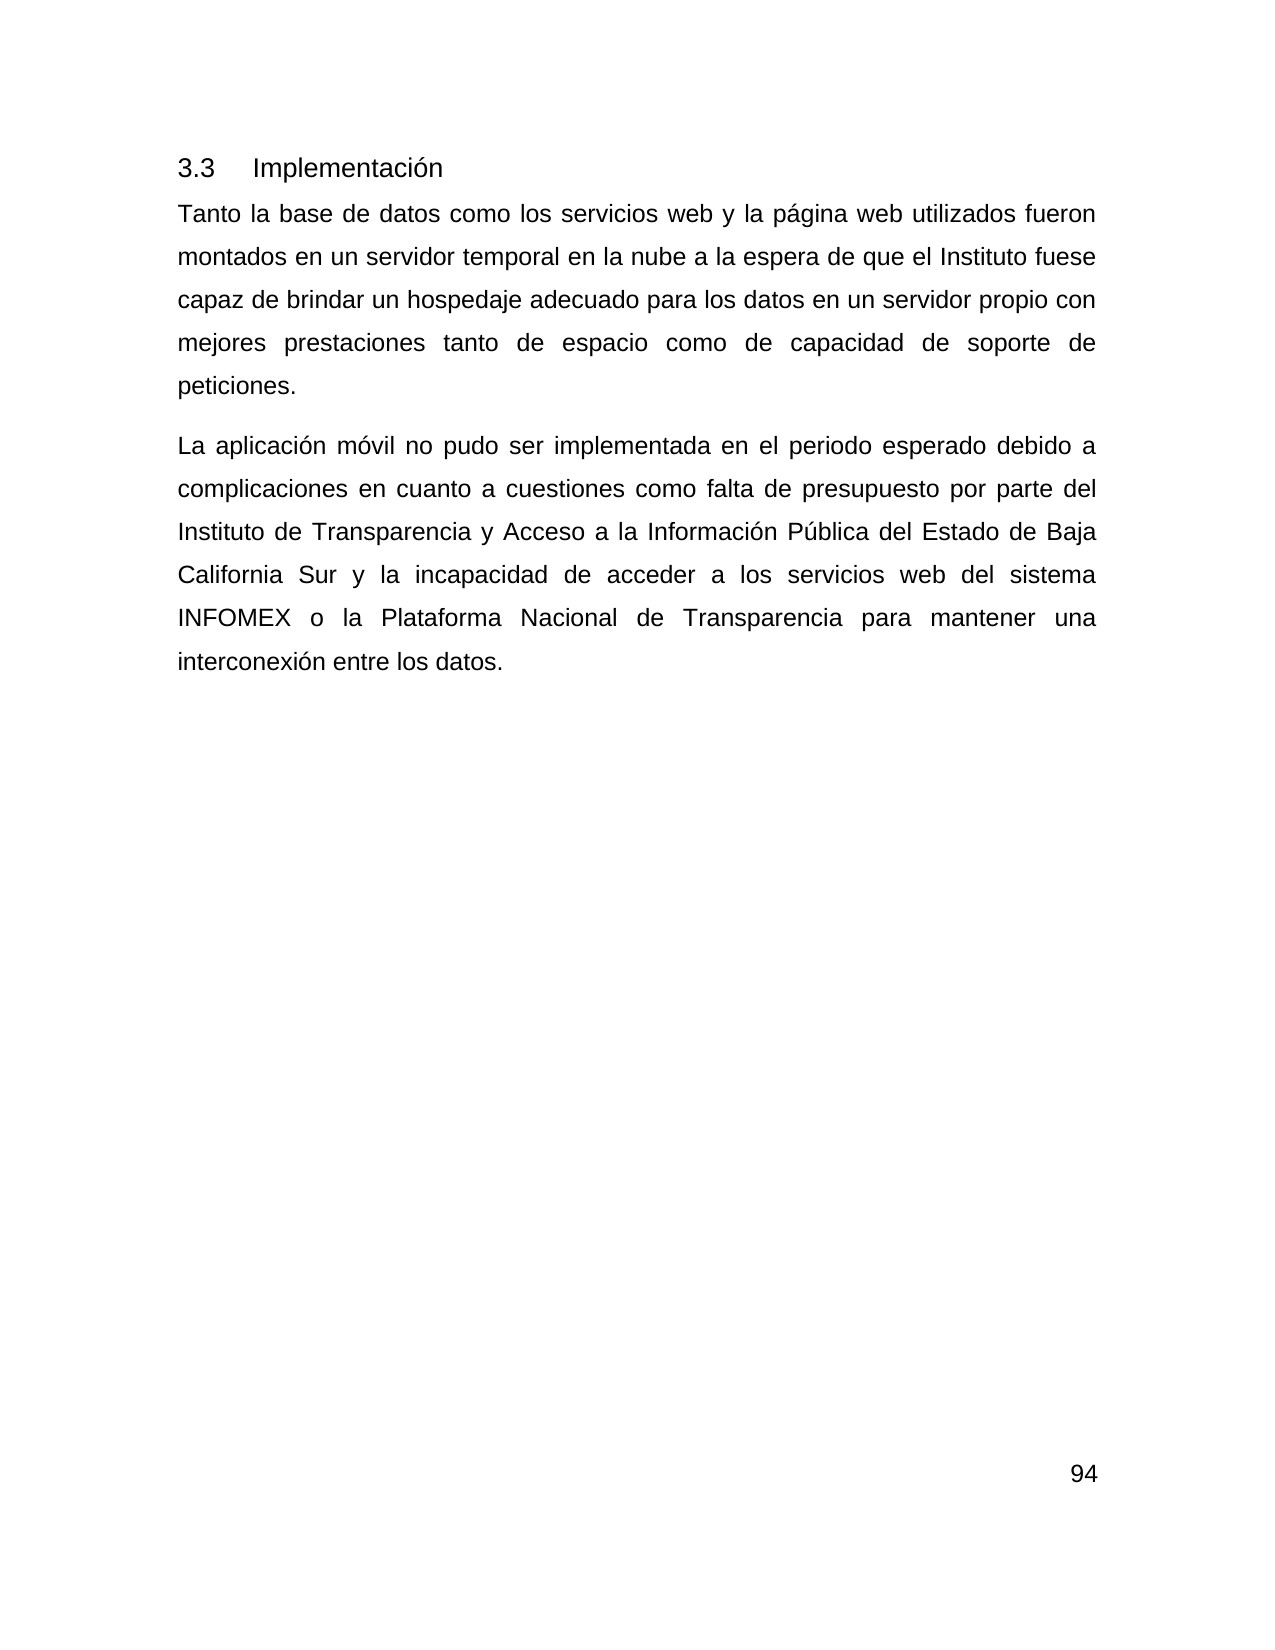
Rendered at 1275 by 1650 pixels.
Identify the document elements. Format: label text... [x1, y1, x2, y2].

subtitle 3.3 Implementación [177, 152, 1098, 183]
text La aplicación móvil no pudo ser implementada en el periodo esperado debido a complicaciones en cuanto a cuestiones como falta de presupuesto por parte del Instituto de Transparencia y Acceso a la Información Pública del Estado de Baja California Sur y la incapacidad de acceder a los servicios web del sistema INFOMEX o la Plataforma Nacional de Transparencia para mantener una interconexión entre los datos. [177, 431, 1098, 675]
text Tanto la base de datos como los servicios web y la página web utilizados fueron montados en un servidor temporal en la nube a la espera de que el Instituto fuese capaz de brindar un hospedaje adecuado para los datos en un servidor propio con mejores prestaciones tanto de espacio como de capacidad de soporte de peticiones. [177, 199, 1098, 400]
